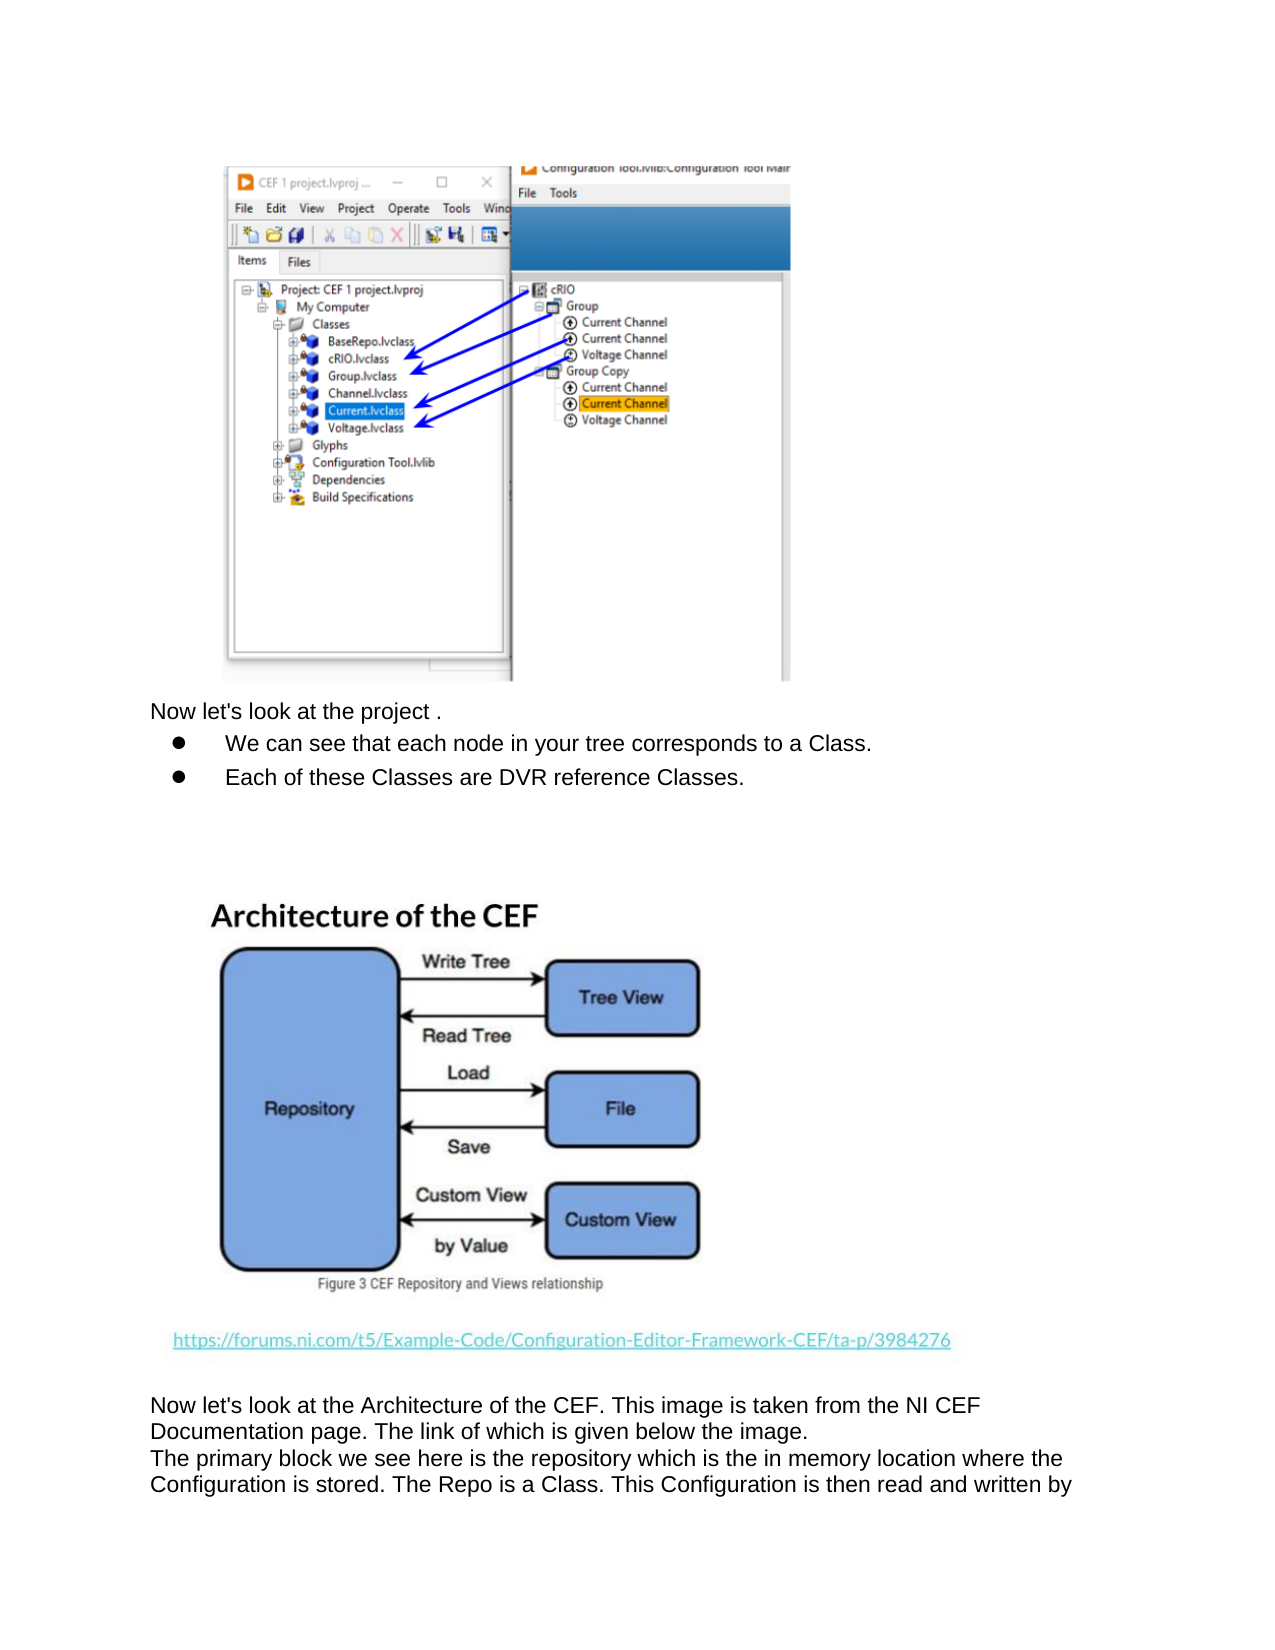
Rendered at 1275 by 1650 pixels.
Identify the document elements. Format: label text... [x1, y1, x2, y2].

picture [150, 150, 1125, 698]
text Now let's look at the Architecture of the CEF. This image is taken from the NI CEF Documentation page. The link of which is given below the image. [150, 1392, 1125, 1445]
list Each of these Classes are DVR reference Classes. [187, 758, 1125, 791]
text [150, 1445, 1125, 1497]
list We can see that each node in your tree corresponds to a Class. [187, 724, 1125, 758]
picture [150, 844, 1125, 1392]
text Now let's look at the project . [150, 698, 1125, 724]
